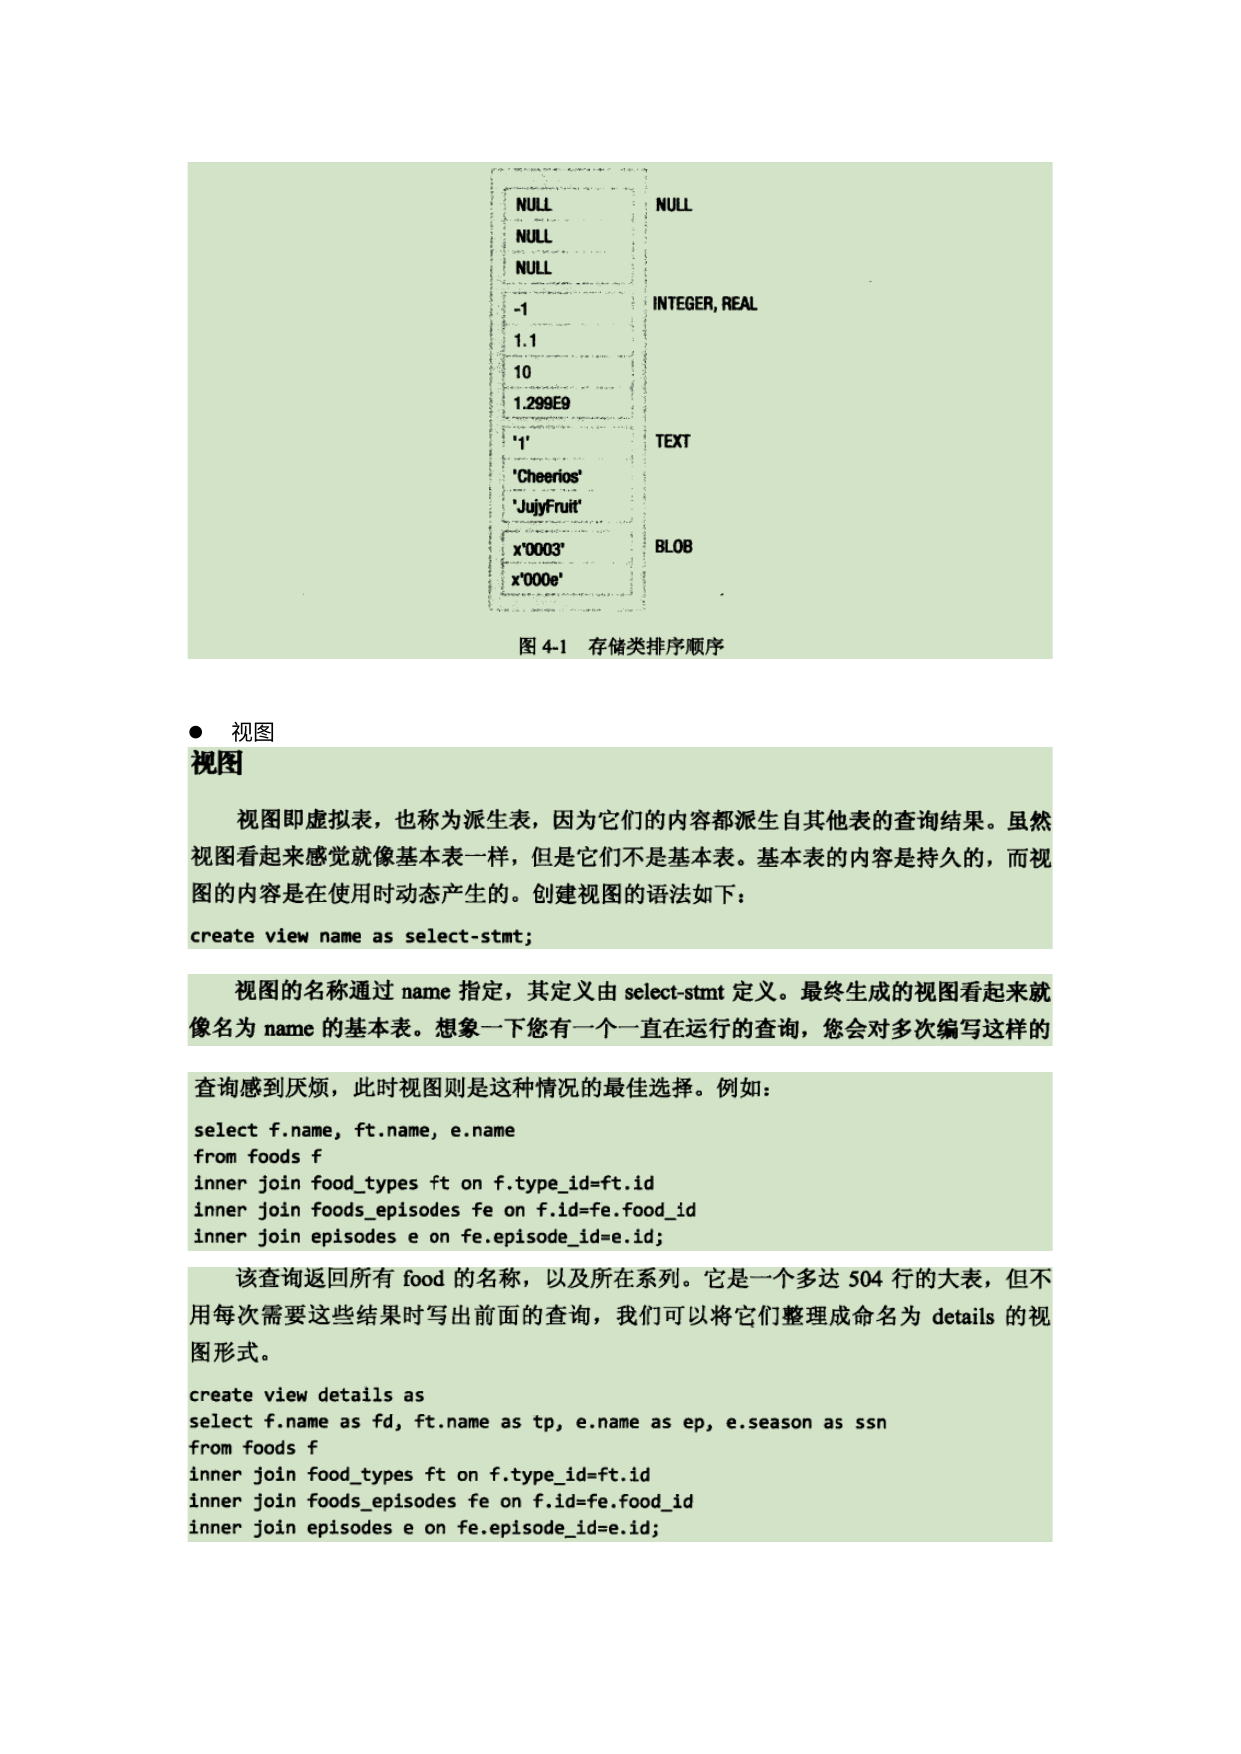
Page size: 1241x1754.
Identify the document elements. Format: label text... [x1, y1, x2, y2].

picture [187, 1267, 1053, 1542]
picture [187, 974, 1053, 1046]
picture [187, 747, 1053, 949]
list 视图 [187, 714, 1053, 747]
picture [187, 1072, 1053, 1251]
picture [187, 162, 1053, 659]
